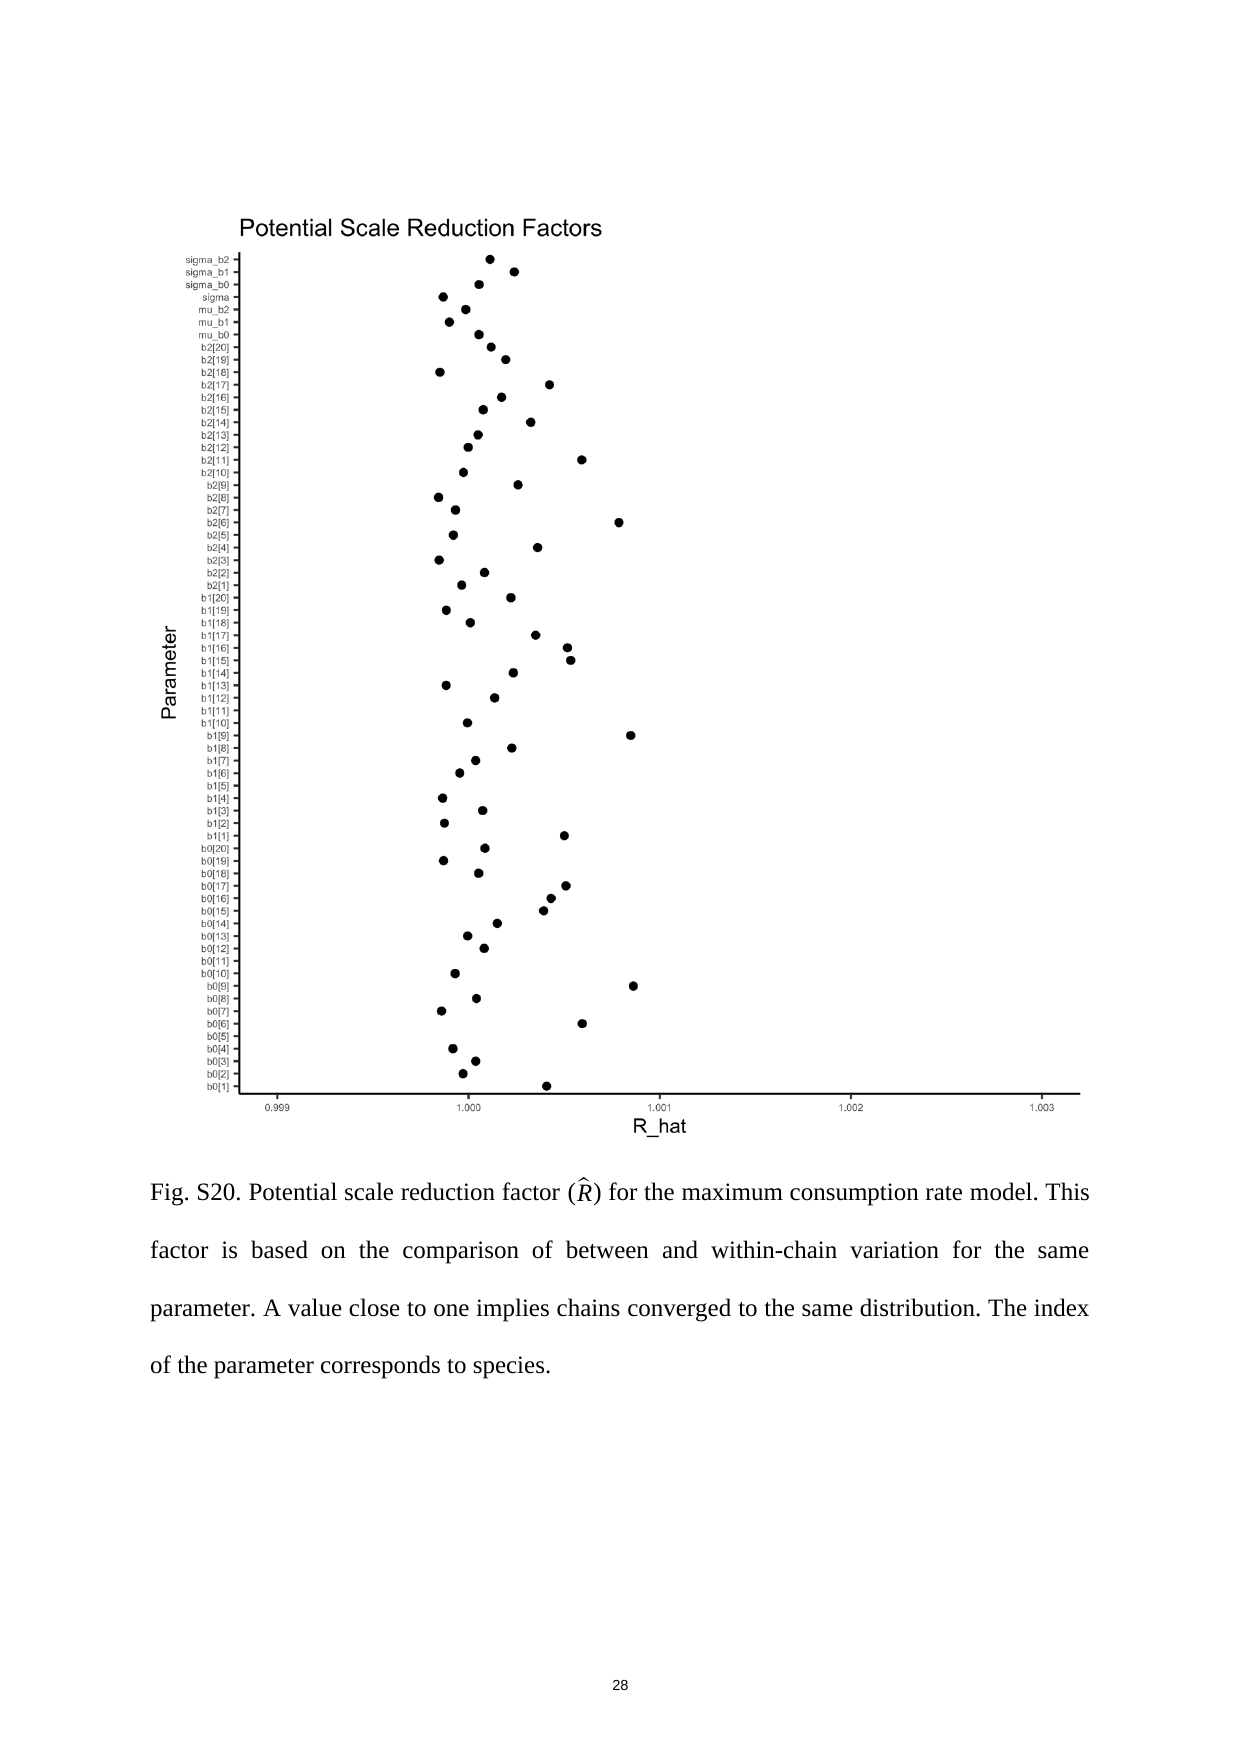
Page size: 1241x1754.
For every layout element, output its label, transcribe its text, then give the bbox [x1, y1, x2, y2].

picture [150, 207, 1091, 1148]
text Fig. S20. Potential scale reduction factor () for the maximum consumption rate model. This factor is based on the comparison of between and within-chain variation for the same parameter. A value close to one implies chains converged to the same distribution. The index of the parameter corresponds to species. [150, 1176, 1090, 1379]
